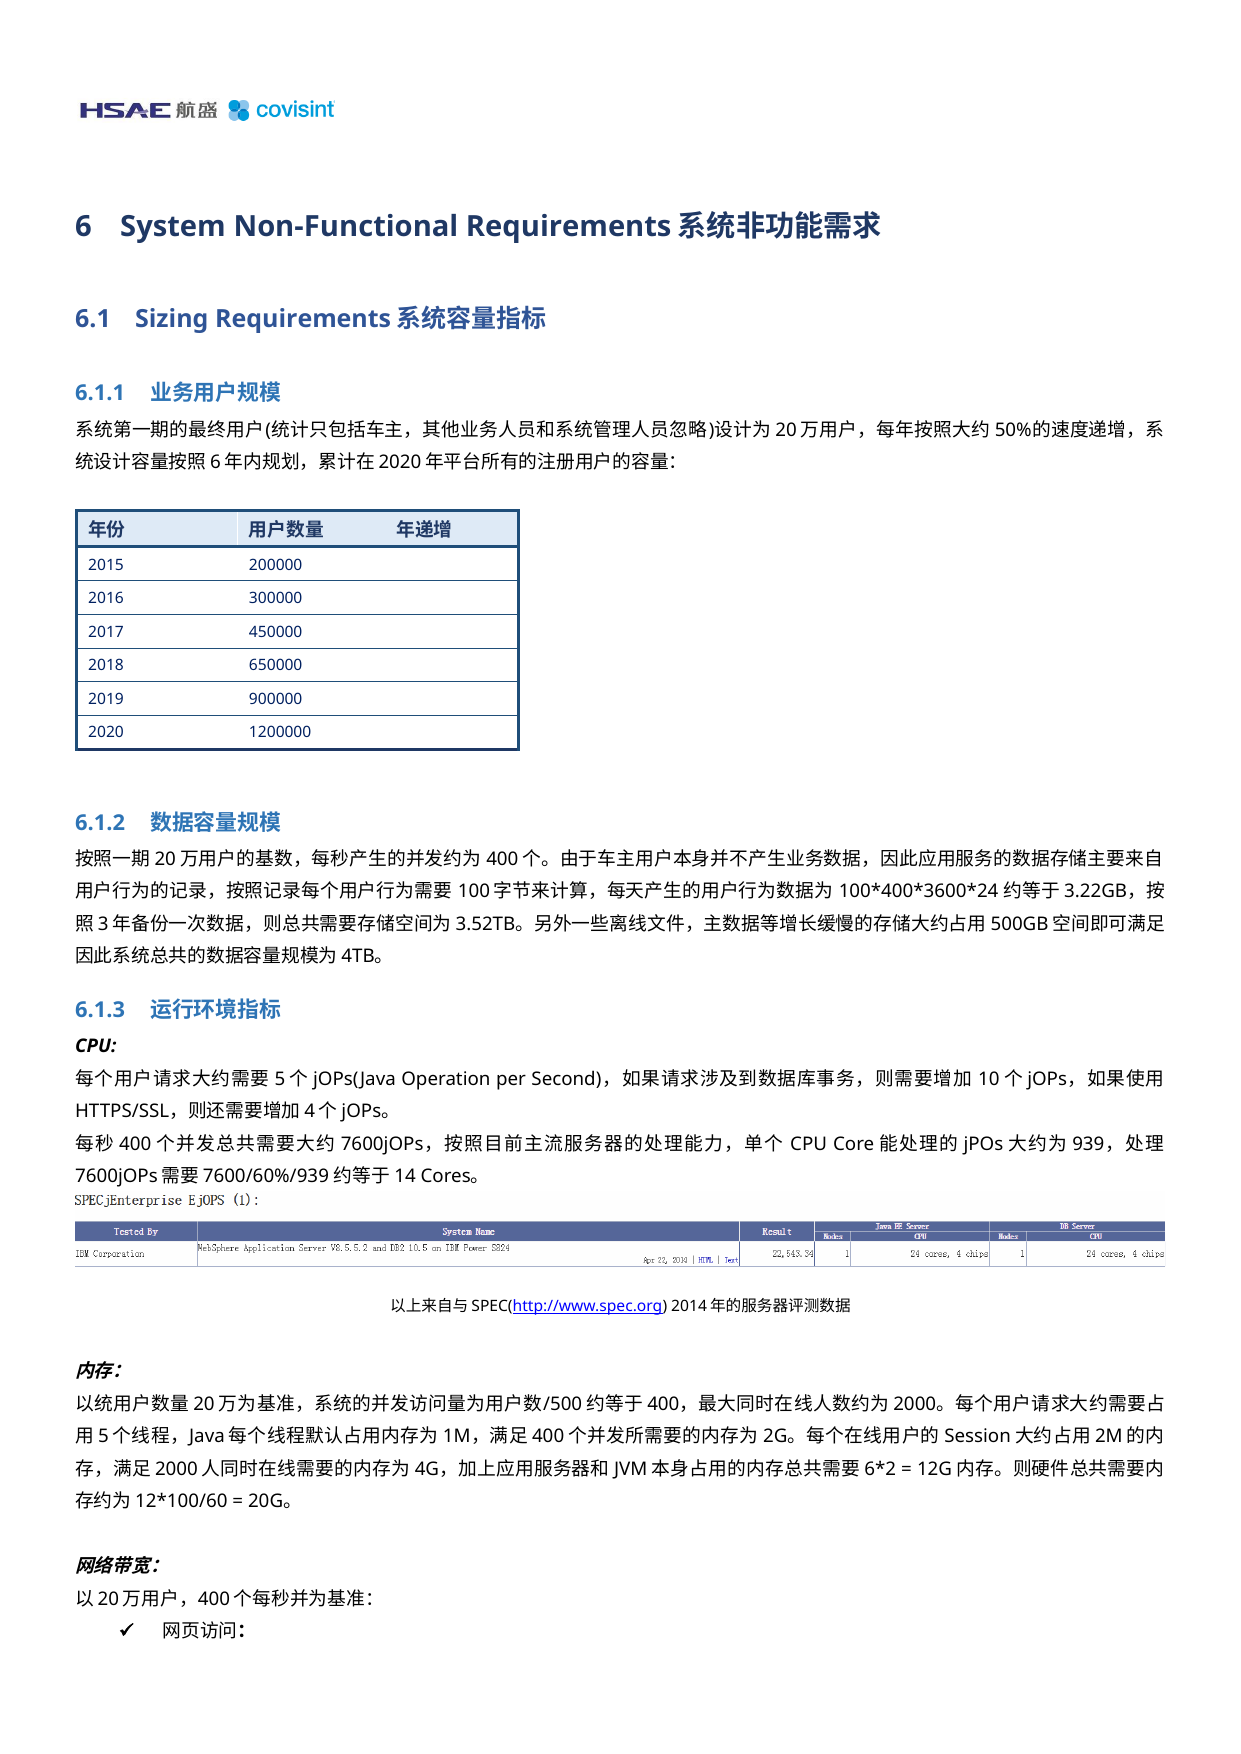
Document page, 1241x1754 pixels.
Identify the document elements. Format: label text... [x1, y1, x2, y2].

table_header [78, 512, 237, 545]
text 每秒400个并发总共需要大约7600jOPs，按照目前主流服务器的处理能力，单个CPU Core能处理的jPOs大约为939，处理7600jOPs需要7600/60%/939 约等于 14 Cores。 [75, 1126, 1165, 1191]
subtitle 数据容量规模 [75, 804, 1165, 837]
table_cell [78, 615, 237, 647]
subtitle System Non-Functional Requirements系统非功能需求 [75, 192, 1165, 257]
subtitle 运行环境指标 [75, 992, 1165, 1024]
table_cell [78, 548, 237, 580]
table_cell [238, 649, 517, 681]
text CPU: [75, 1028, 1165, 1061]
subtitle 业务用户规模 [75, 375, 1165, 407]
text 每个用户请求大约需要5个jOPs(Java Operation per Second)，如果请求涉及到数据库事务，则需要增加10个jOPs，如果使用HTTPS/SSL，则还需要增加4个jOPs。 [75, 1061, 1165, 1126]
text 系统第一期的最终用户(统计只包括车主，其他业务人员和系统管理人员忽略)设计为20万用户，每年按照大约50%的速度递增，系统设计容量按照6年内规划，累计在2020年平台所有的注册用户的容量： [75, 412, 1165, 477]
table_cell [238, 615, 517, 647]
text 以20万用户，400个每秒并为基准： [75, 1581, 1165, 1613]
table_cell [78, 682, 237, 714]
subtitle Sizing Requirements系统容量指标 [75, 284, 1165, 349]
text 内存： [75, 1353, 1165, 1386]
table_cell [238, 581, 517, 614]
text 网络带宽： [75, 1548, 1165, 1581]
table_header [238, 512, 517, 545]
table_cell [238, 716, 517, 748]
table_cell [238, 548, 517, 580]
picture [75, 89, 224, 132]
text 以统用户数量20万为基准，系统的并发访问量为用户数/500约等于400，最大同时在线人数约为2000。每个用户请求大约需要占用5个线程，Java每个线程默认占用内存为1M，满足400个并发所需要的内存为2G。每个在线用户的Session大约占用2M的内存，满足2000人同时在线需要的内存为4G，加上应用服务器和JVM本身占用的内存总共需要6*2 = 12G内存。则硬件总共需要内存约为12*100/60 = 20G。 [75, 1386, 1165, 1516]
text 按照一期20万用户的基数，每秒产生的并发约为400个。由于车主用户本身并不产生业务数据，因此应用服务的数据存储主要来自用户行为的记录，按照记录每个用户行为需要100字节来计算，每天产生的用户行为数据为100*400*3600*24 约等于3.22GB，按照3年备份一次数据，则总共需要存储空间为3.52TB。另外一些离线文件，主数据等增长缓慢的存储大约占用500GB空间即可满足。因此系统总共的数据容量规模为4TB。 [75, 841, 1165, 971]
picture [75, 1191, 1166, 1268]
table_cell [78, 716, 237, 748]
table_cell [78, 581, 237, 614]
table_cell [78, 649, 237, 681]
picture [228, 88, 335, 132]
text 以上来自与SPEC(http://www.spec.org) 2014年的服务器评测数据 [75, 1288, 1165, 1321]
list 网页访问： [119, 1613, 1165, 1646]
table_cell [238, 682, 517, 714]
